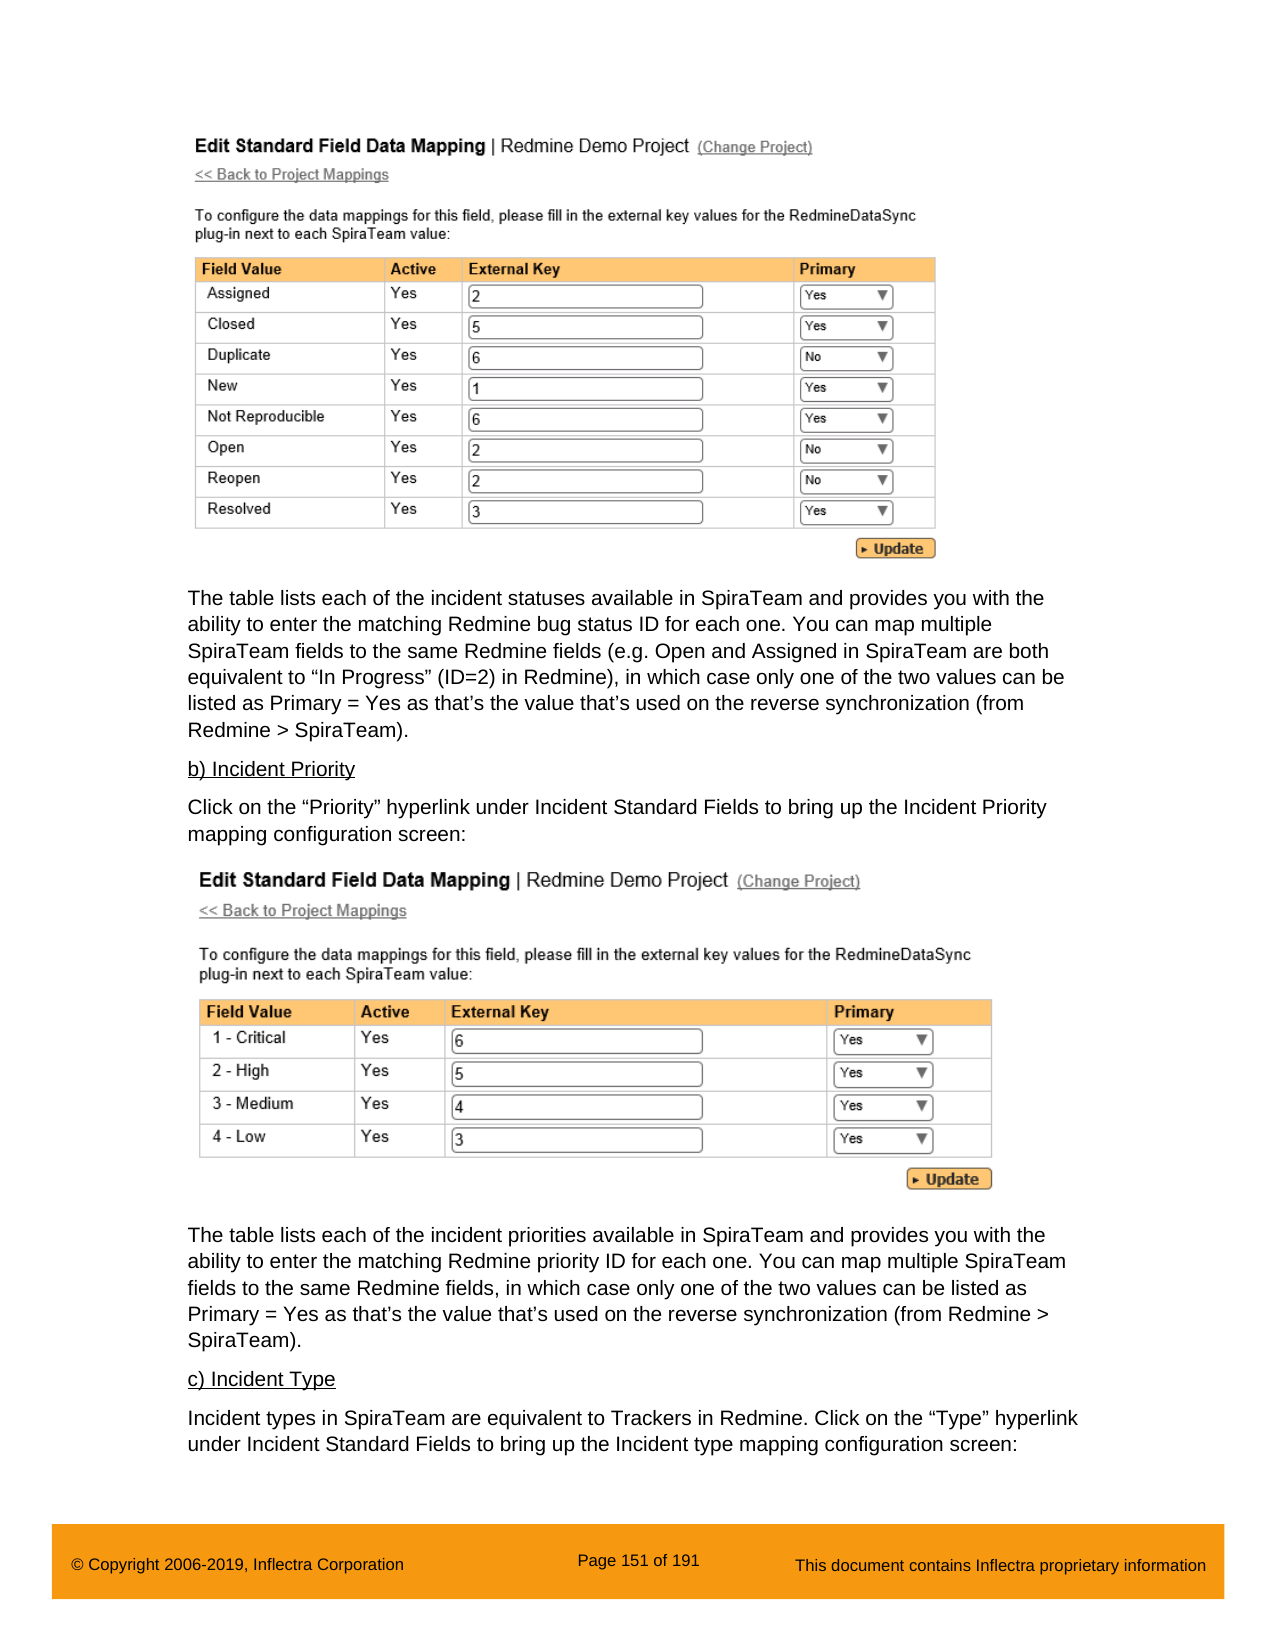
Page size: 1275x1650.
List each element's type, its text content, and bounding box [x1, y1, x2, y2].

text b) Incident Priority [187, 756, 1087, 780]
text Incident types in SpiraTeam are equivalent to Trackers in Redmine. Click on the “Type” hyperlink under Incident Standard Fields to bring up the Incident type mapping configuration screen: [187, 1406, 1087, 1456]
picture [187, 860, 1002, 1208]
text c) Incident Type [187, 1367, 1087, 1391]
picture [187, 135, 946, 571]
text Click on the “Priority” hyperlink under Incident Standard Fields to bring up the Incident Priority mapping configuration screen: [187, 795, 1087, 846]
text The table lists each of the incident priorities available in SpiraTeam and provides you with the ability to enter the matching Redmine priority ID for each one. You can map multiple SpiraTeam fields to the same Redmine fields, in which case only one of the two values can be listed as Primary = Yes as that’s the value that’s used on the reverse synchronization (from Redmine > SpiraTeam). [187, 1223, 1087, 1352]
text The table lists each of the incident statuses available in SpiraTeam and provides you with the ability to enter the matching Redmine bug status ID for each one. You can map multiple SpiraTeam fields to the same Redmine fields (e.g. Open and Assigned in SpiraTeam are both equivalent to “In Progress” (ID=2) in Redmine), in which case only one of the two values can be listed as Primary = Yes as that’s the value that’s used on the reverse synchronization (from Redmine > SpiraTeam). [187, 586, 1087, 741]
